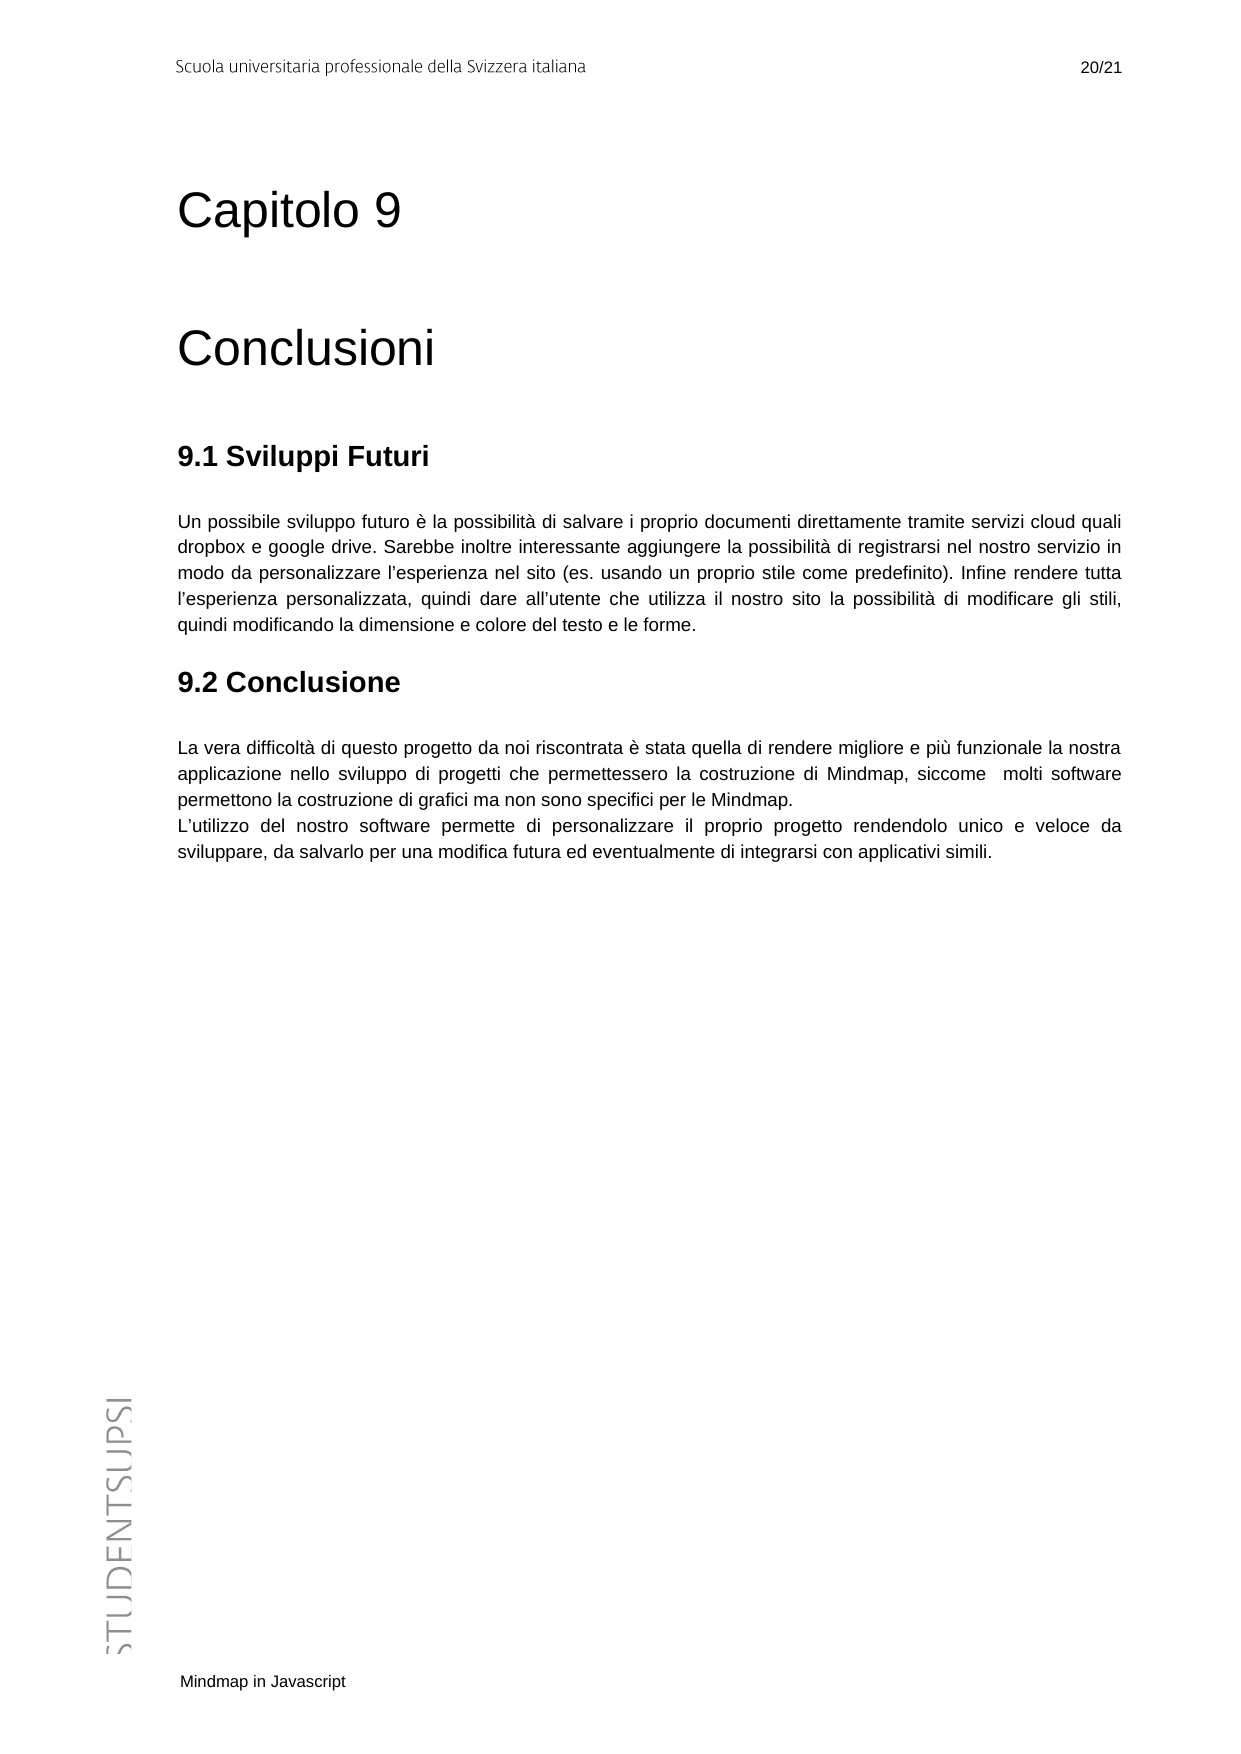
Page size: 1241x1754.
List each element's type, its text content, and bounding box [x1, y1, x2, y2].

text La vera difficoltà di questo progetto da noi riscontrata è stata quella di rendere migliore e più funzionale la nostra applicazione nello sviluppo di progetti che permettessero la costruzione di Mindmap, siccome molti software permettono la costruzione di grafici ma non sono specifici per le Mindmap. [177, 737, 1122, 810]
text Conclusioni [177, 318, 1122, 376]
text 9.1 Sviluppi Futuri [177, 439, 1122, 472]
text L’utilizzo del nostro software permette di personalizzare il proprio progetto rendendolo unico e veloce da sviluppare, da salvarlo per una modifica futura ed eventualmente di integrarsi con applicativi simili. [177, 815, 1122, 862]
text 9.2 Conclusione [177, 665, 1122, 699]
text Capitolo 9 [177, 180, 1122, 238]
text Un possibile sviluppo futuro è la possibilità di salvare i proprio documenti direttamente tramite servizi cloud quali dropbox e google drive. Sarebbe inoltre interessante aggiungere la possibilità di registrarsi nel nostro servizio in modo da personalizzare l’esperienza nel sito (es. usando un proprio stile come predefinito). Infine rendere tutta l’esperienza personalizzata, quindi dare all’utente che utilizza il nostro sito la possibilità di modificare gli stili, quindi modificando la dimensione e colore del testo e le forme. [177, 510, 1122, 635]
picture [168, 53, 602, 80]
picture [106, 1399, 132, 1654]
